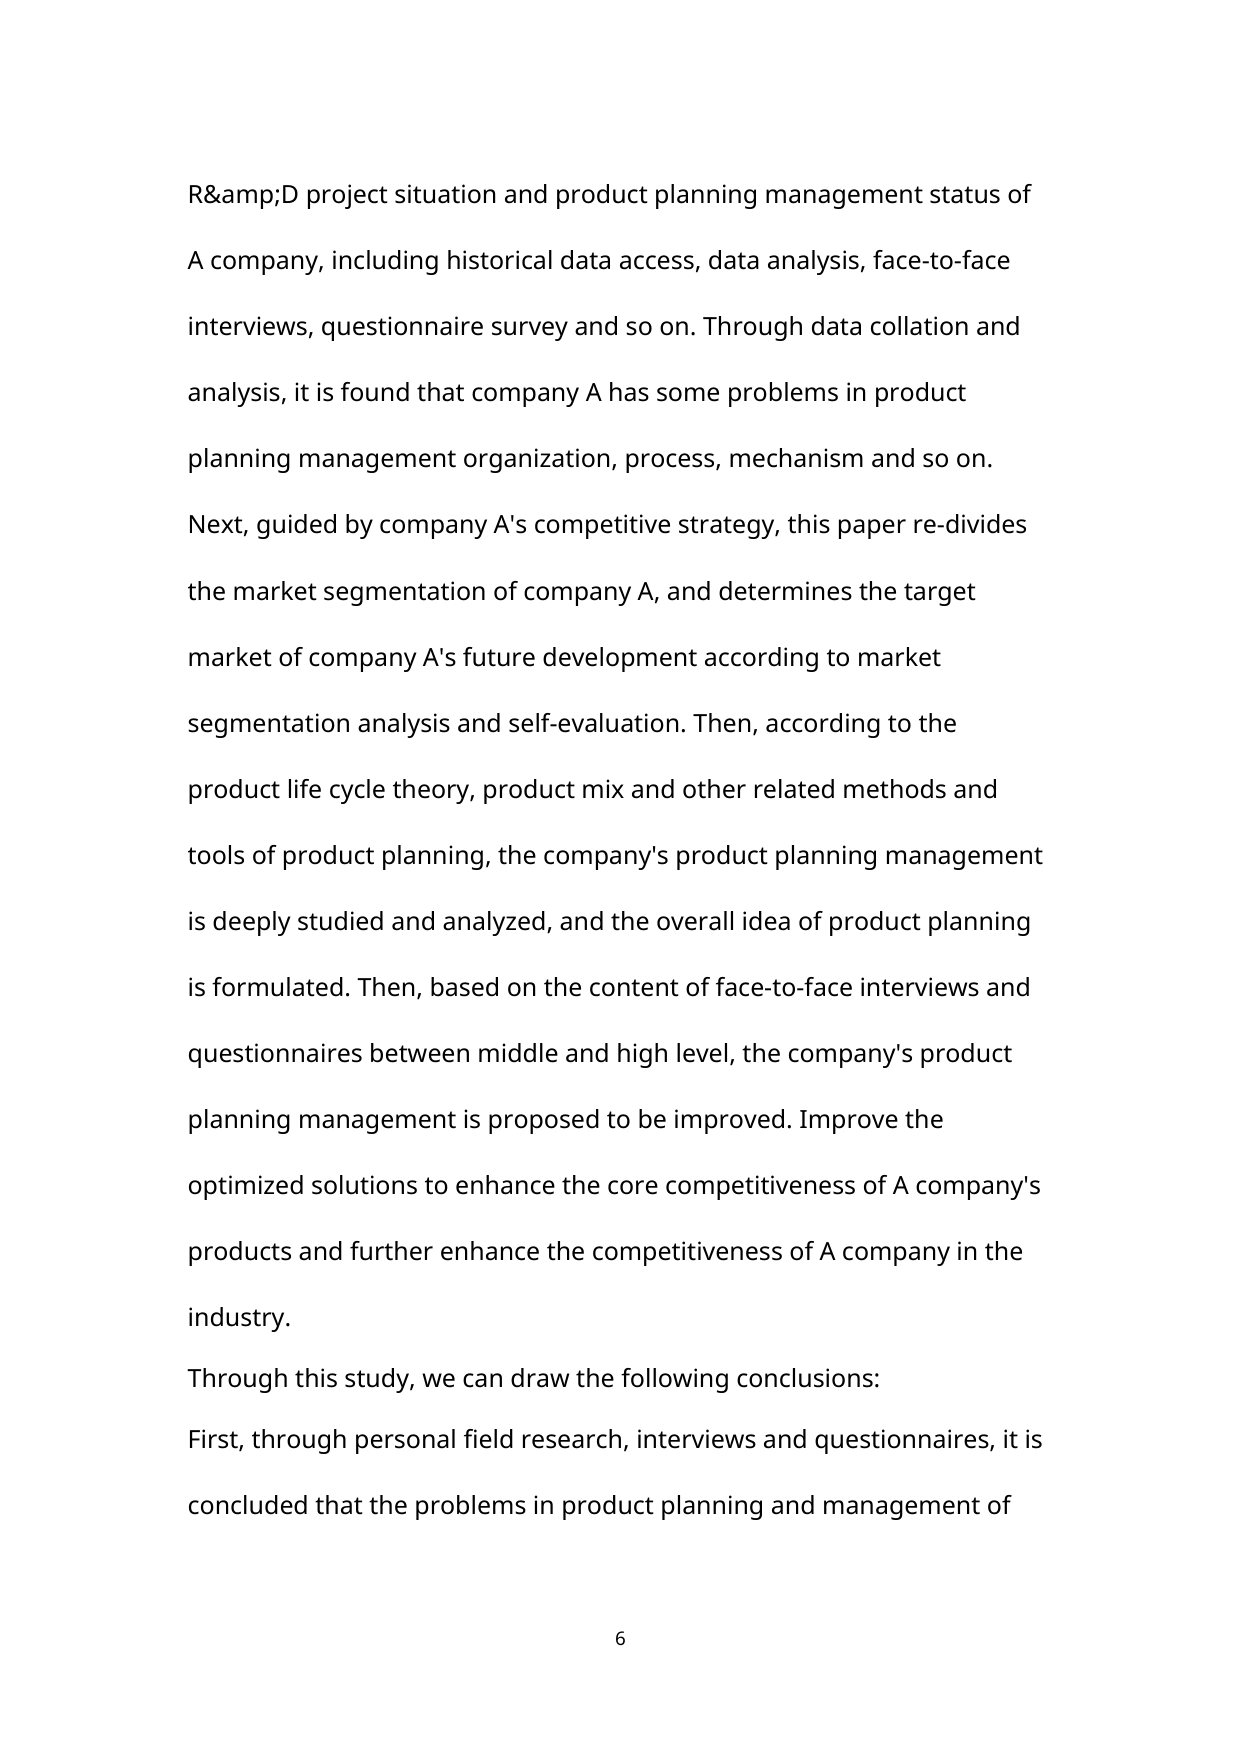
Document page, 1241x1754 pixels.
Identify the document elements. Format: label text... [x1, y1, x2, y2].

text Through this study, we can draw the following conclusions: [187, 1356, 1053, 1400]
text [187, 1417, 1053, 1527]
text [187, 172, 1053, 1339]
